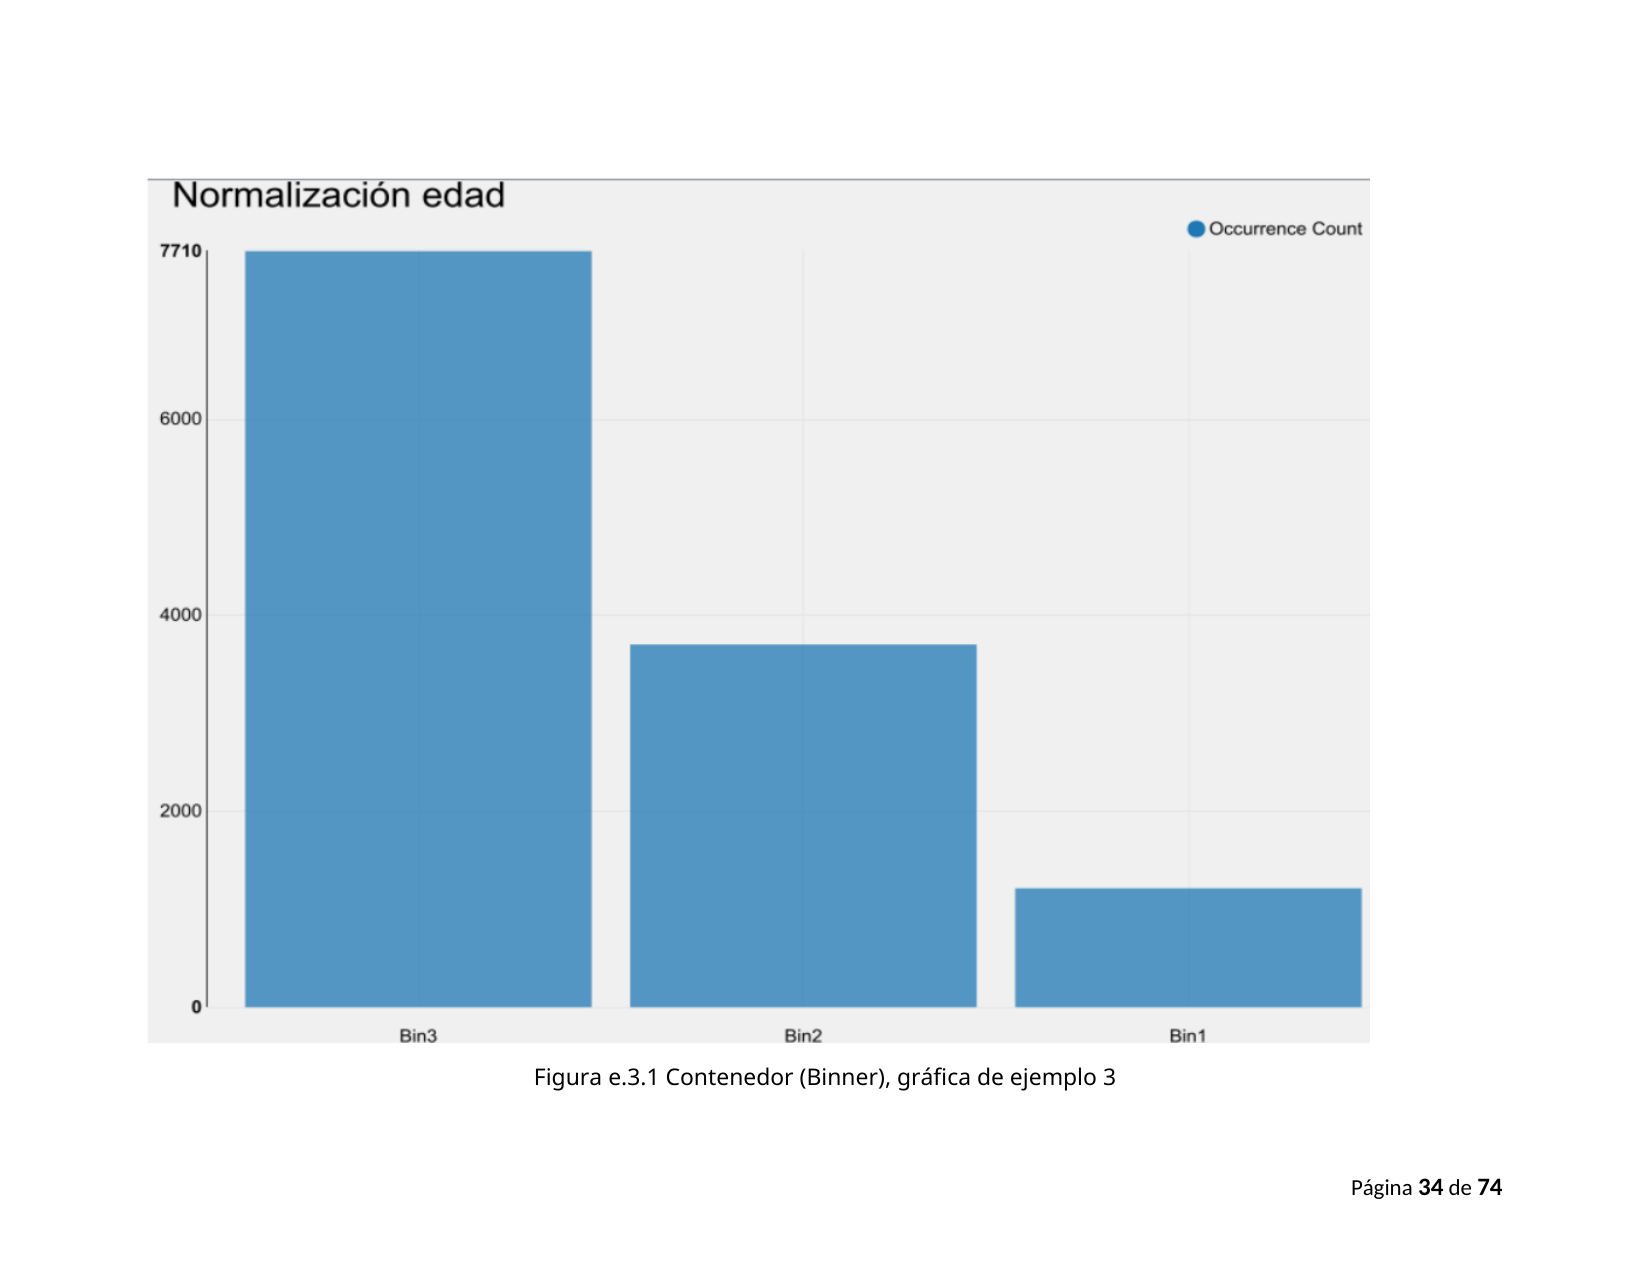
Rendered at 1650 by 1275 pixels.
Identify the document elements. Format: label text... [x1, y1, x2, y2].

text Figura e.3.1 Contenedor (Binner), gráfica de ejemplo 3 [148, 1061, 1502, 1092]
picture [147, 177, 1370, 1043]
